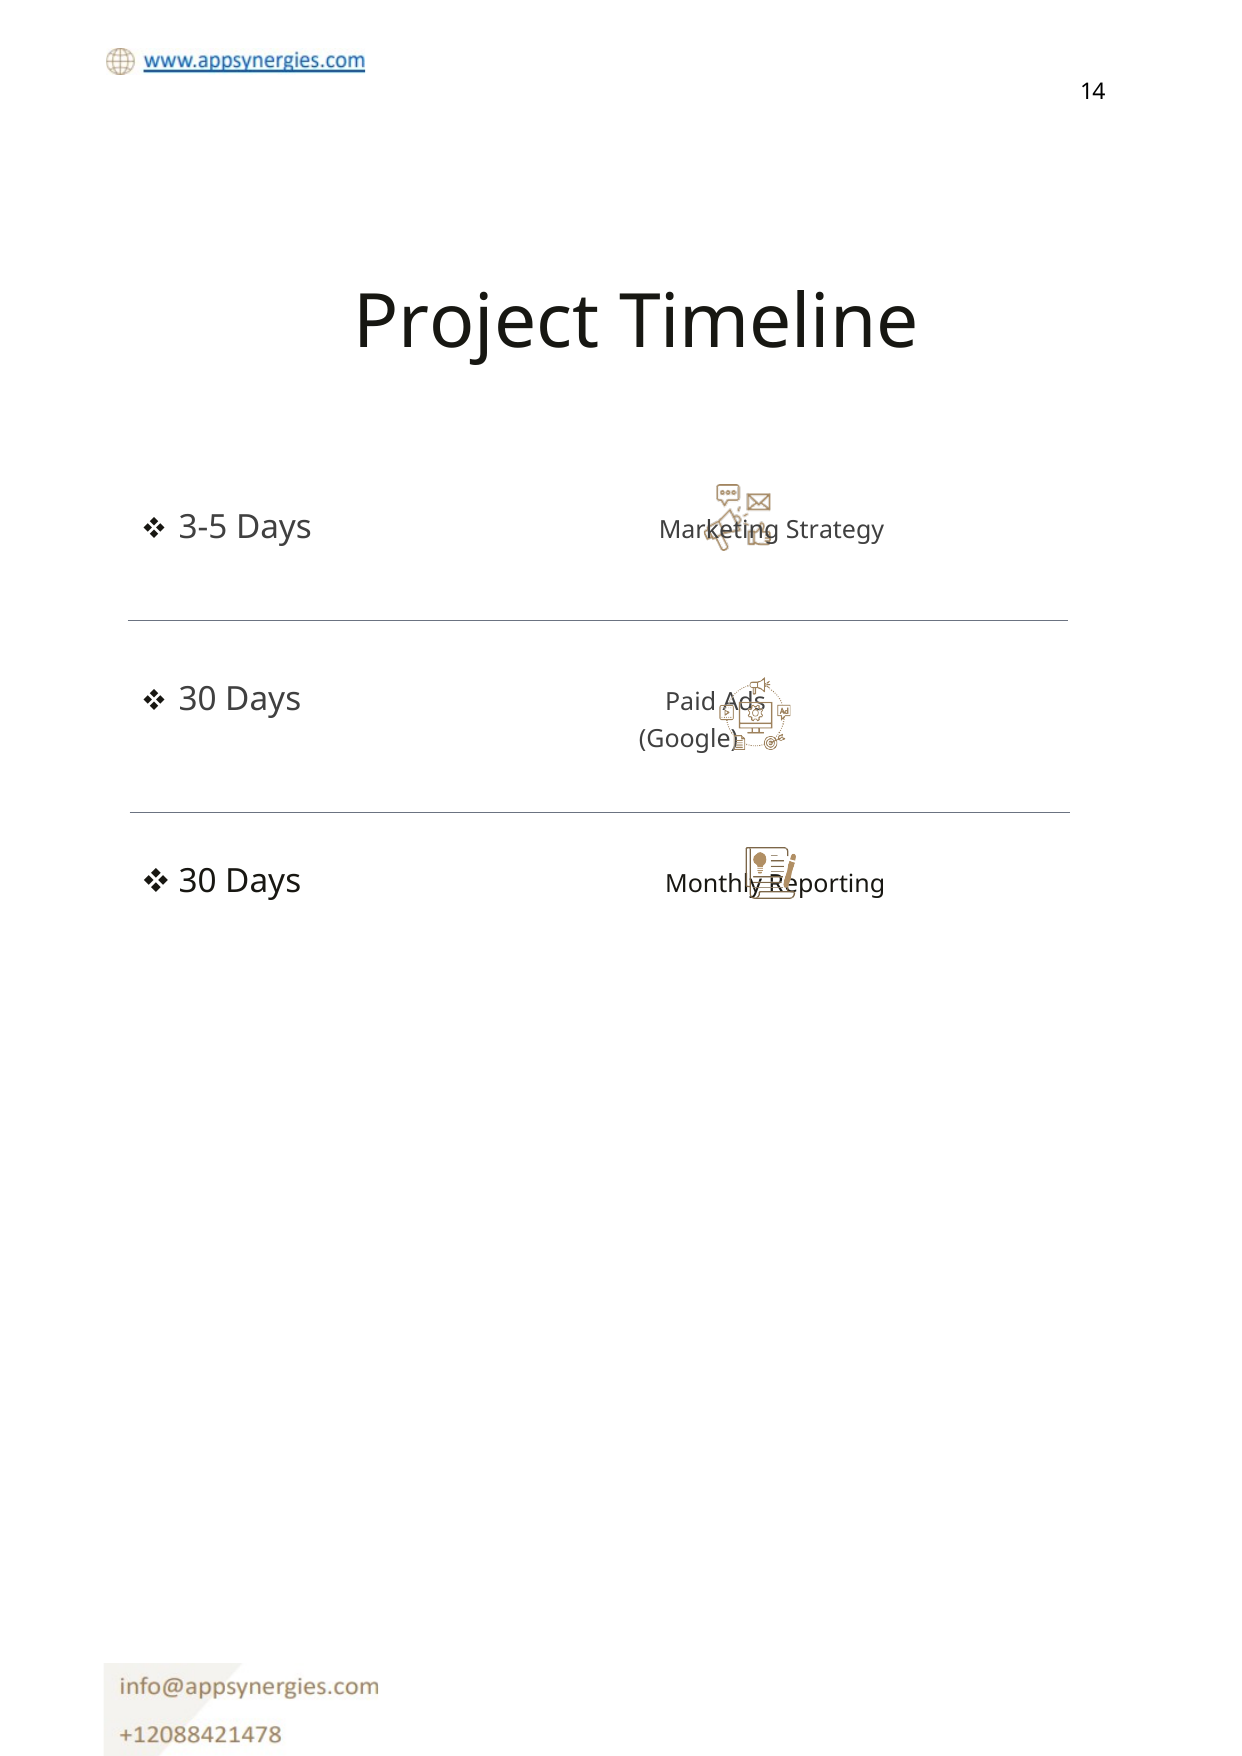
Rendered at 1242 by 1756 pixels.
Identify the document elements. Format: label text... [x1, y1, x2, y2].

picture [753, 852, 796, 888]
picture [103, 1663, 379, 1756]
picture [703, 484, 771, 502]
list 30 Days Paid Ads (Google) [141, 675, 1212, 754]
list 3-5 Days Marketing Strategy [141, 502, 1212, 548]
list 30 Days Monthly Reporting [141, 856, 1212, 902]
picture [106, 48, 365, 75]
subtitle Project Timeline [135, 267, 1137, 369]
picture [719, 677, 791, 750]
